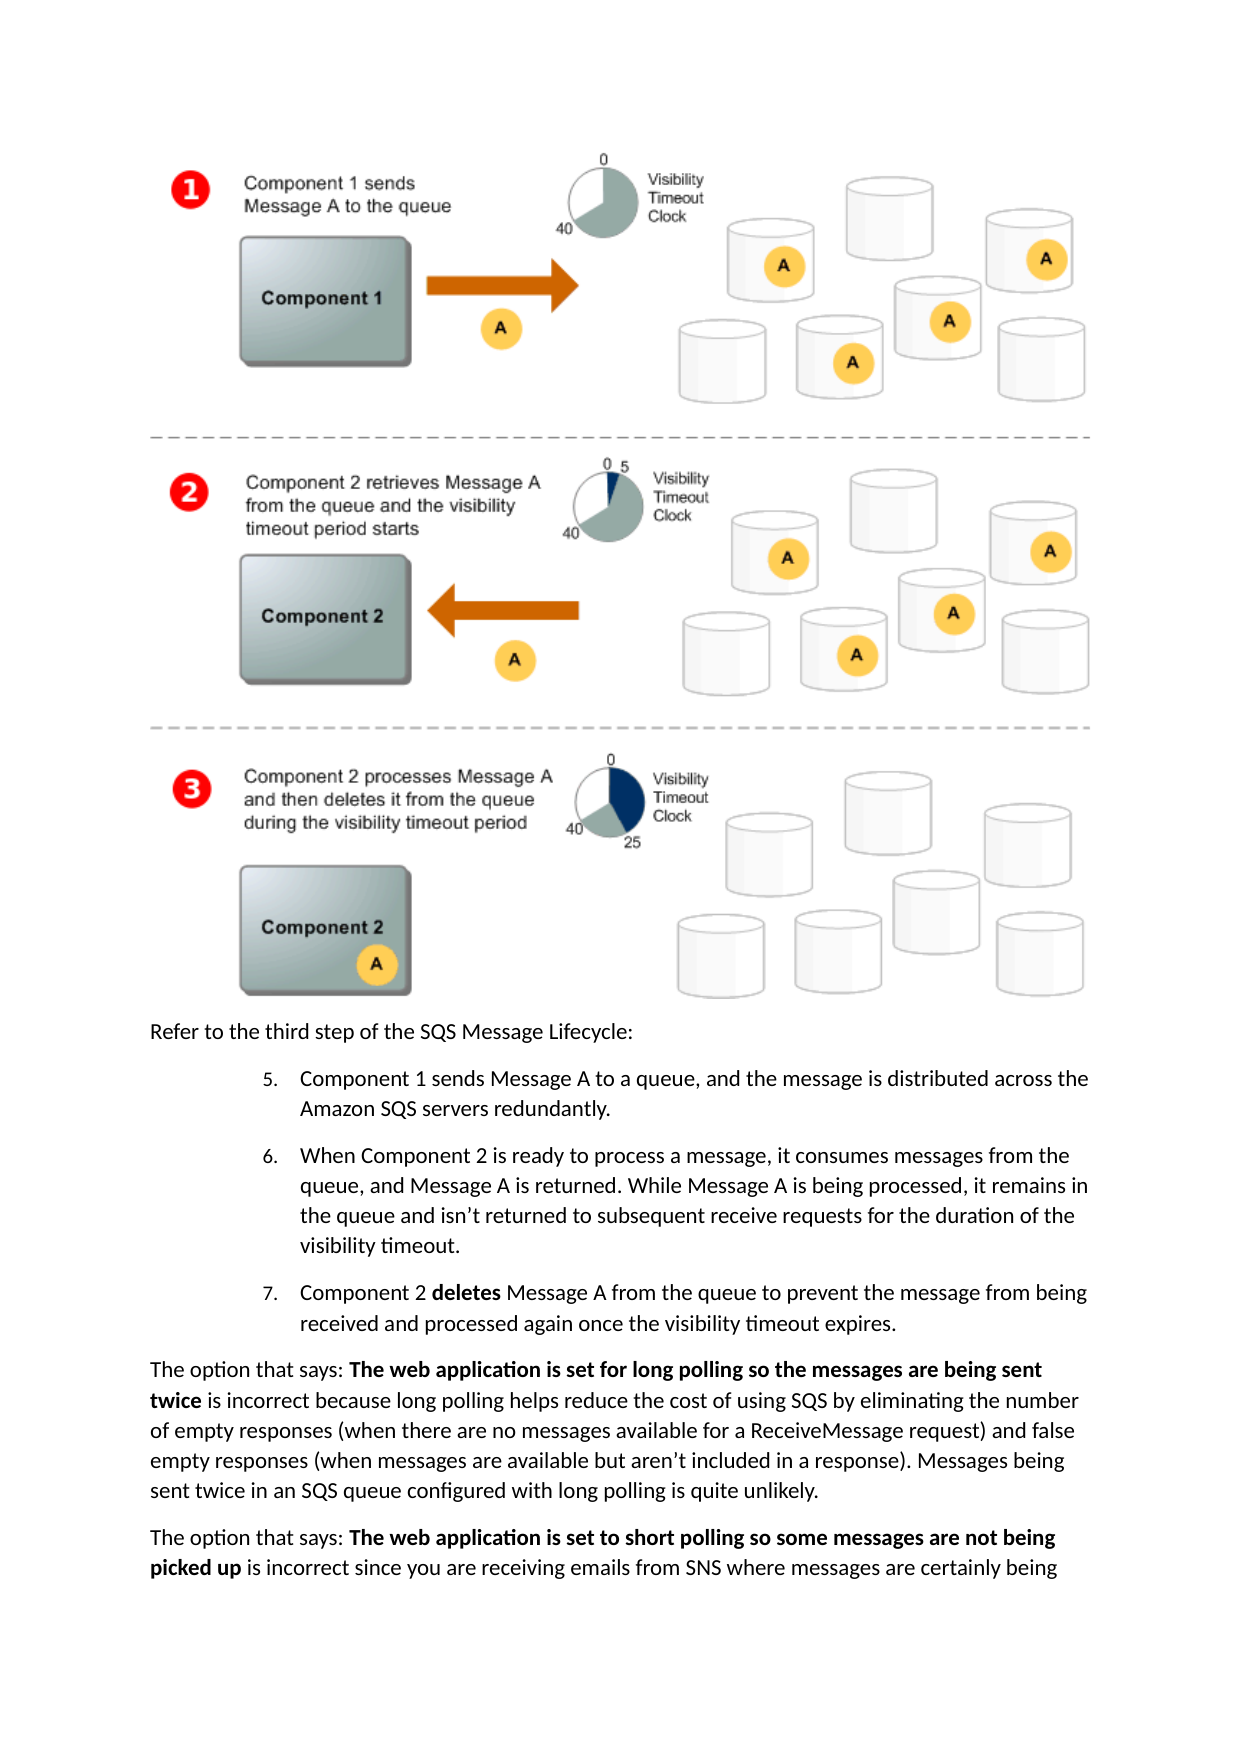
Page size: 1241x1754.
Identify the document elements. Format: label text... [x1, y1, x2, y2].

list Component 2 deletes Message A from the queue to prevent the message from being received and processed again once the visibility timeout expires. [262, 1278, 1090, 1337]
text Refer to the third step of the SQS Message Lifecycle: [150, 1017, 1090, 1045]
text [150, 1523, 1090, 1582]
picture [150, 150, 1091, 999]
list When Component 2 is ready to process a message, it consumes messages from the queue, and Message A is returned. While Message A is being processed, it remains in the queue and isn’t returned to subsequent receive requests for the duration of the visibility timeout. [262, 1141, 1090, 1260]
text The option that says: The web application is set for long polling so the messages are being sent twice is incorrect because long polling helps reduce the cost of using SQS by eliminating the number of empty responses (when there are no messages available for a ReceiveMessage request) and false empty responses (when messages are available but aren’t included in a response). Messages being sent twice in an SQS queue configured with long polling is quite unlikely. [150, 1356, 1090, 1504]
list Component 1 sends Message A to a queue, and the message is distributed across the Amazon SQS servers redundantly. [262, 1064, 1090, 1122]
